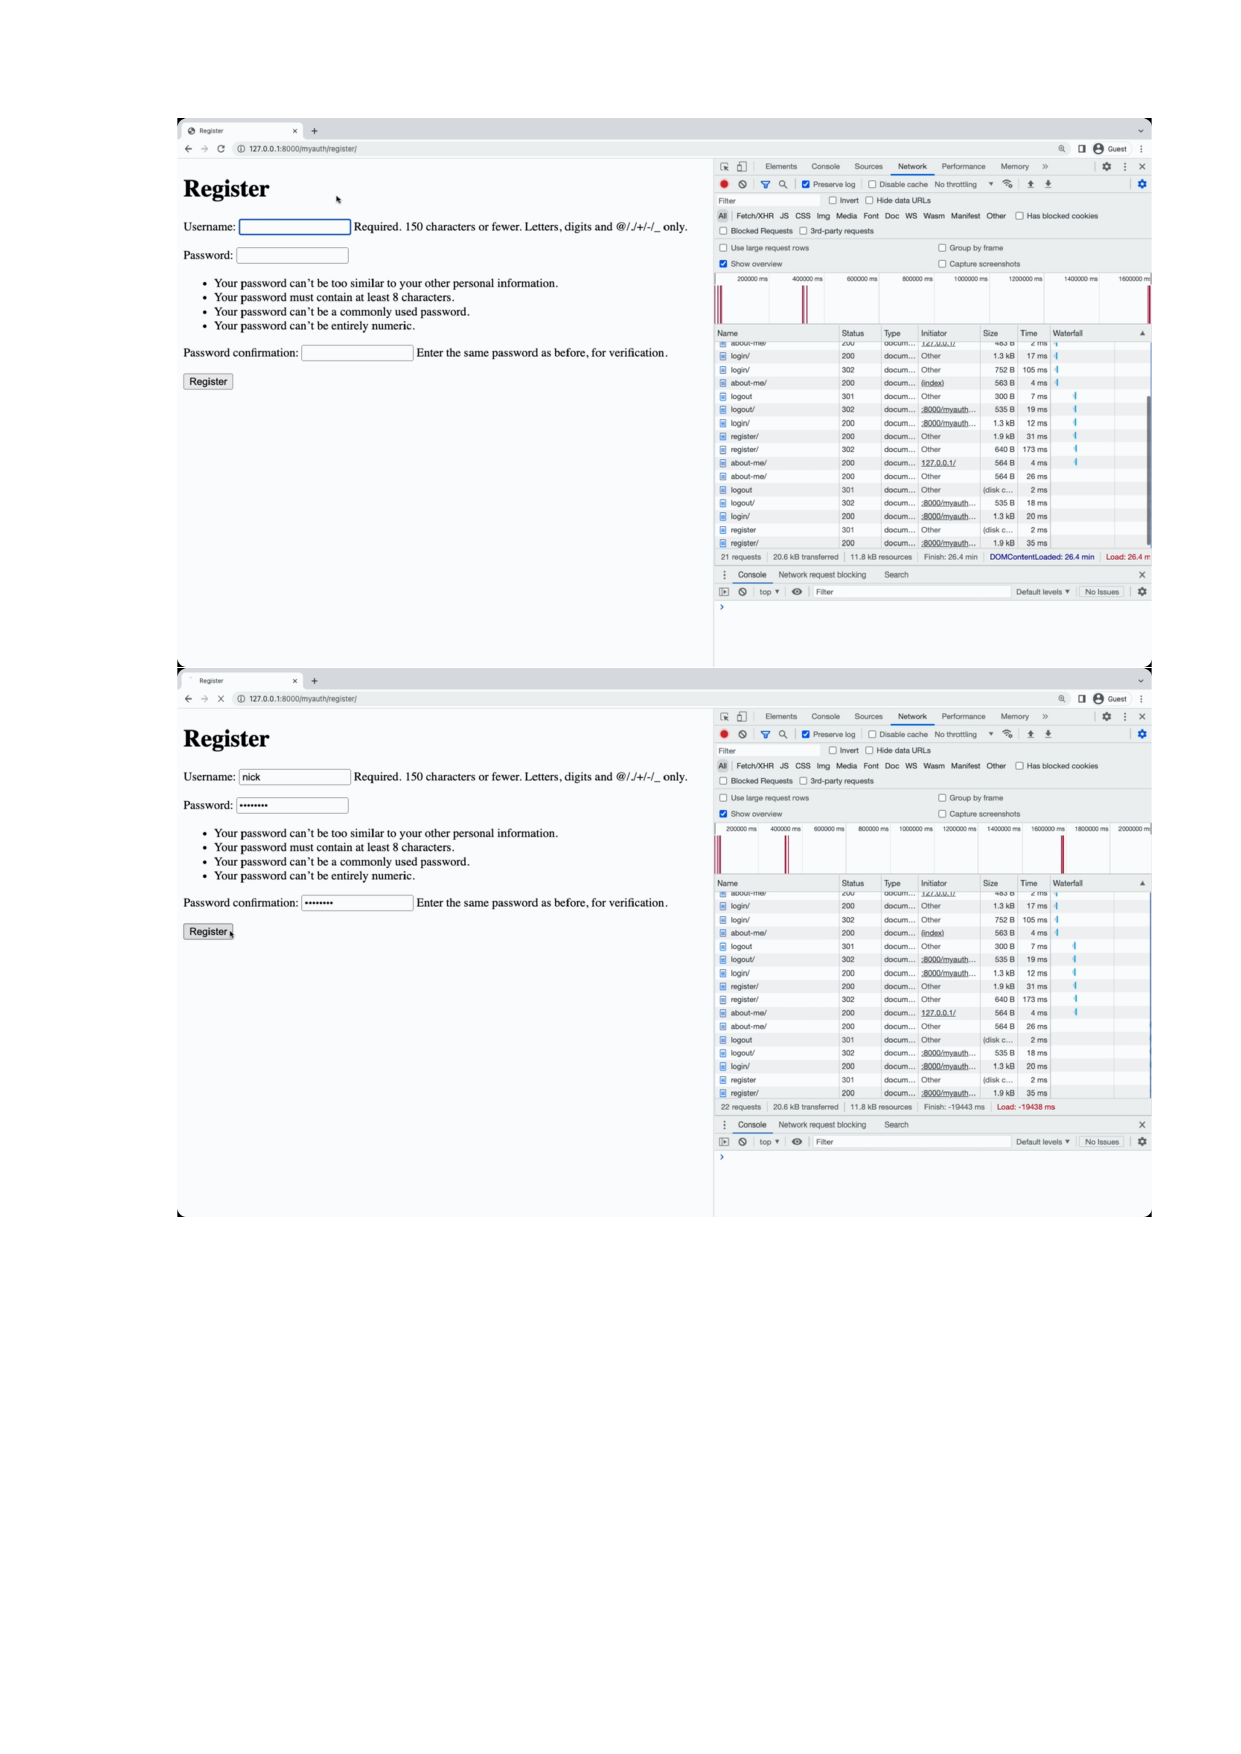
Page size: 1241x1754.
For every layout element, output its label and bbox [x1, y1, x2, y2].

picture [177, 668, 1152, 1217]
picture [177, 118, 1152, 667]
